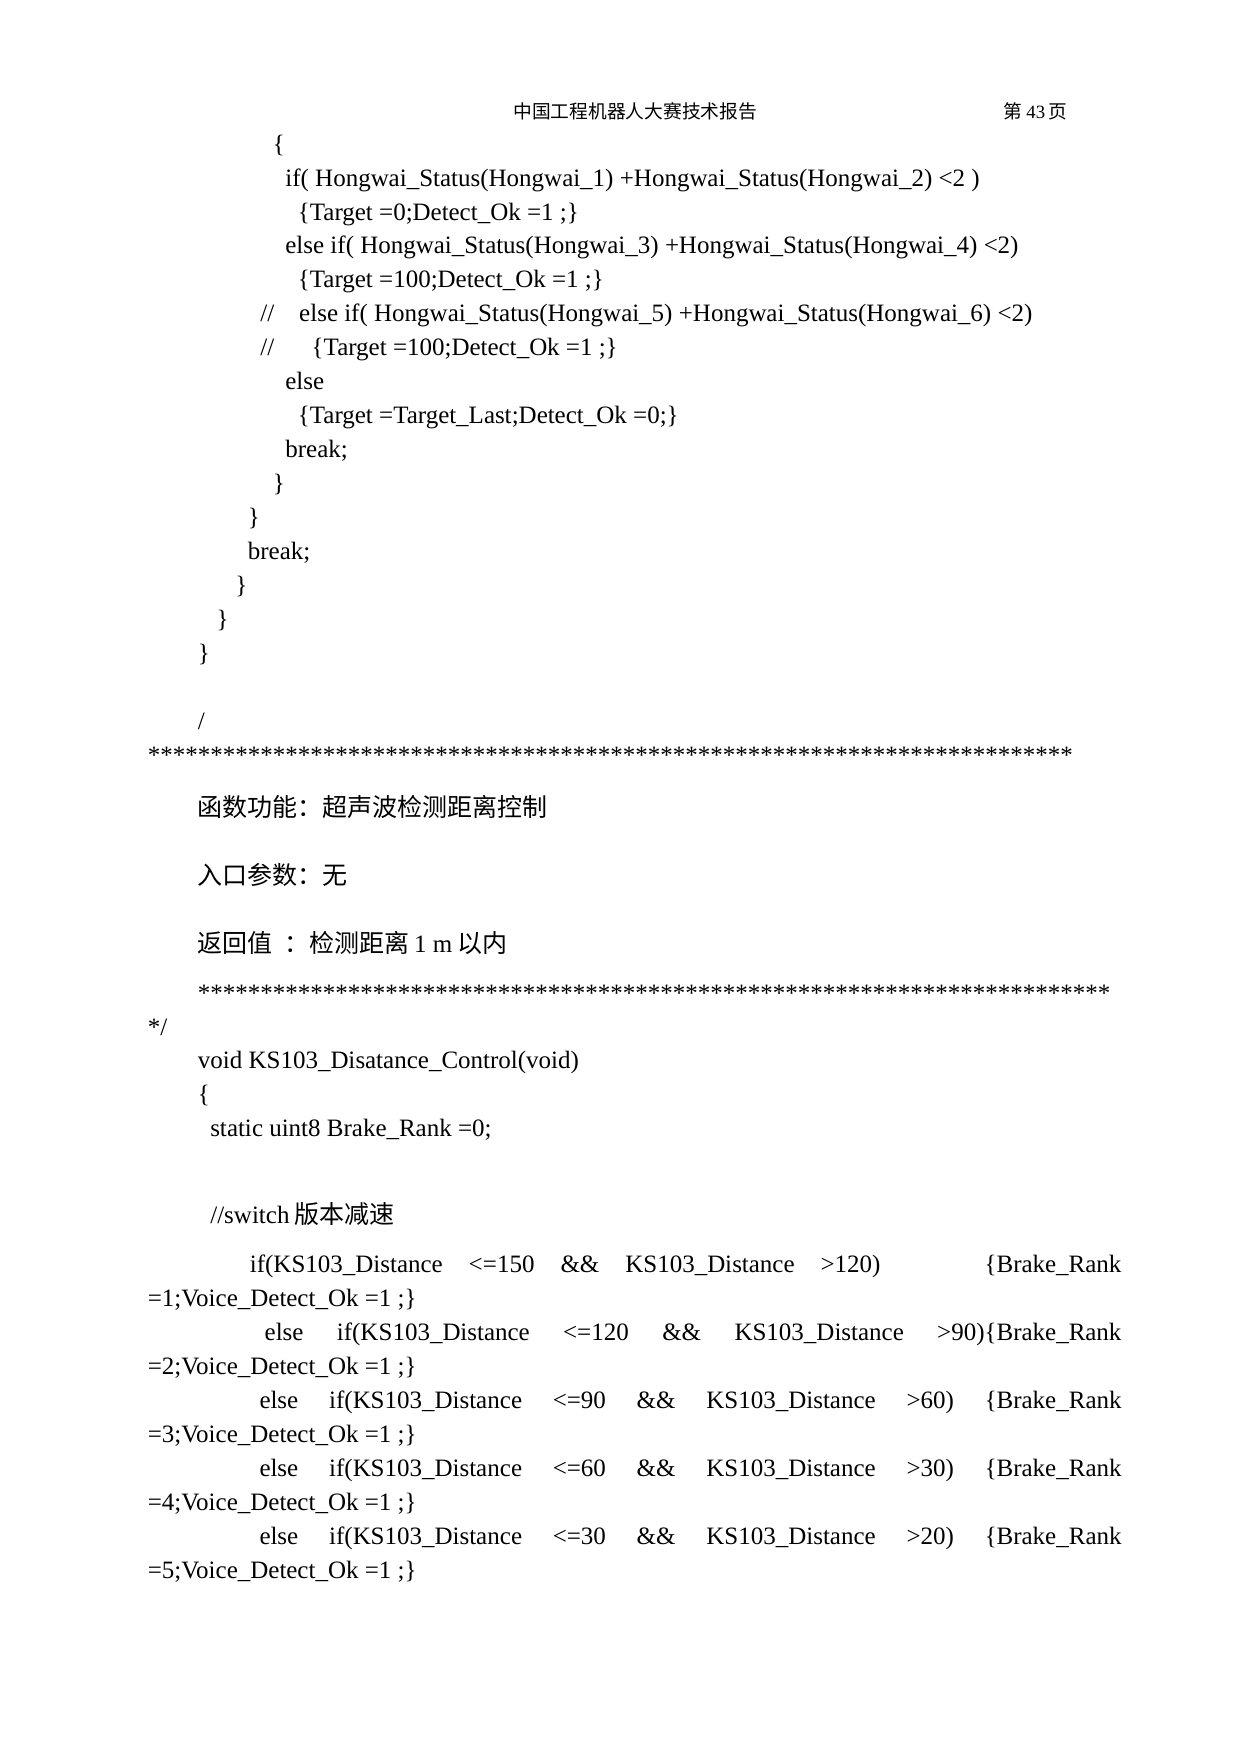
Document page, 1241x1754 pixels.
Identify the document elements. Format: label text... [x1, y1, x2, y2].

text if(KS103_Distance <=150 && KS103_Distance >120) {Brake_Rank =1;Voice_Detect_Ok =1 ;} [148, 1247, 1122, 1315]
text else [148, 364, 1122, 398]
text break; [148, 534, 1122, 568]
text {Target =100;Detect_Ok =1 ;} [148, 262, 1122, 296]
text } [148, 602, 1122, 636]
text } [148, 568, 1122, 602]
text 返回值 ：检测距离1 m以内 [148, 907, 1122, 975]
text } [148, 466, 1122, 500]
text void KS103_Disatance_Control(void) [148, 1043, 1122, 1077]
text {Target =0;Detect_Ok =1 ;} [148, 194, 1122, 228]
text //switch版本减速 [148, 1179, 1122, 1247]
text **************************************************************************/ [148, 975, 1122, 1043]
text } [148, 500, 1122, 534]
text // else if( Hongwai_Status(Hongwai_5) +Hongwai_Status(Hongwai_6) <2) [148, 296, 1122, 330]
text 入口参数：无 [148, 839, 1122, 907]
text // {Target =100;Detect_Ok =1 ;} [148, 330, 1122, 364]
text else if(KS103_Distance <=120 && KS103_Distance >90){Brake_Rank =2;Voice_Detect_Ok =1 ;} [148, 1315, 1122, 1383]
text else if(KS103_Distance <=60 && KS103_Distance >30) {Brake_Rank =4;Voice_Detect_Ok =1 ;} [148, 1451, 1122, 1518]
text { [148, 1077, 1122, 1111]
text 函数功能：超声波检测距离控制 [148, 771, 1122, 839]
text static uint8 Brake_Rank =0; [148, 1111, 1122, 1145]
text break; [148, 432, 1122, 466]
text else if(KS103_Distance <=90 && KS103_Distance >60) {Brake_Rank =3;Voice_Detect_Ok =1 ;} [148, 1383, 1122, 1451]
text } [148, 636, 1122, 669]
text {Target =Target_Last;Detect_Ok =0;} [148, 398, 1122, 432]
text /************************************************************************** [148, 703, 1122, 771]
text else if(KS103_Distance <=30 && KS103_Distance >20) {Brake_Rank =5;Voice_Detect_Ok =1 ;} [148, 1518, 1122, 1586]
text { [148, 126, 1122, 160]
text if( Hongwai_Status(Hongwai_1) +Hongwai_Status(Hongwai_2) <2 ) [148, 160, 1122, 194]
text else if( Hongwai_Status(Hongwai_3) +Hongwai_Status(Hongwai_4) <2) [148, 228, 1122, 262]
